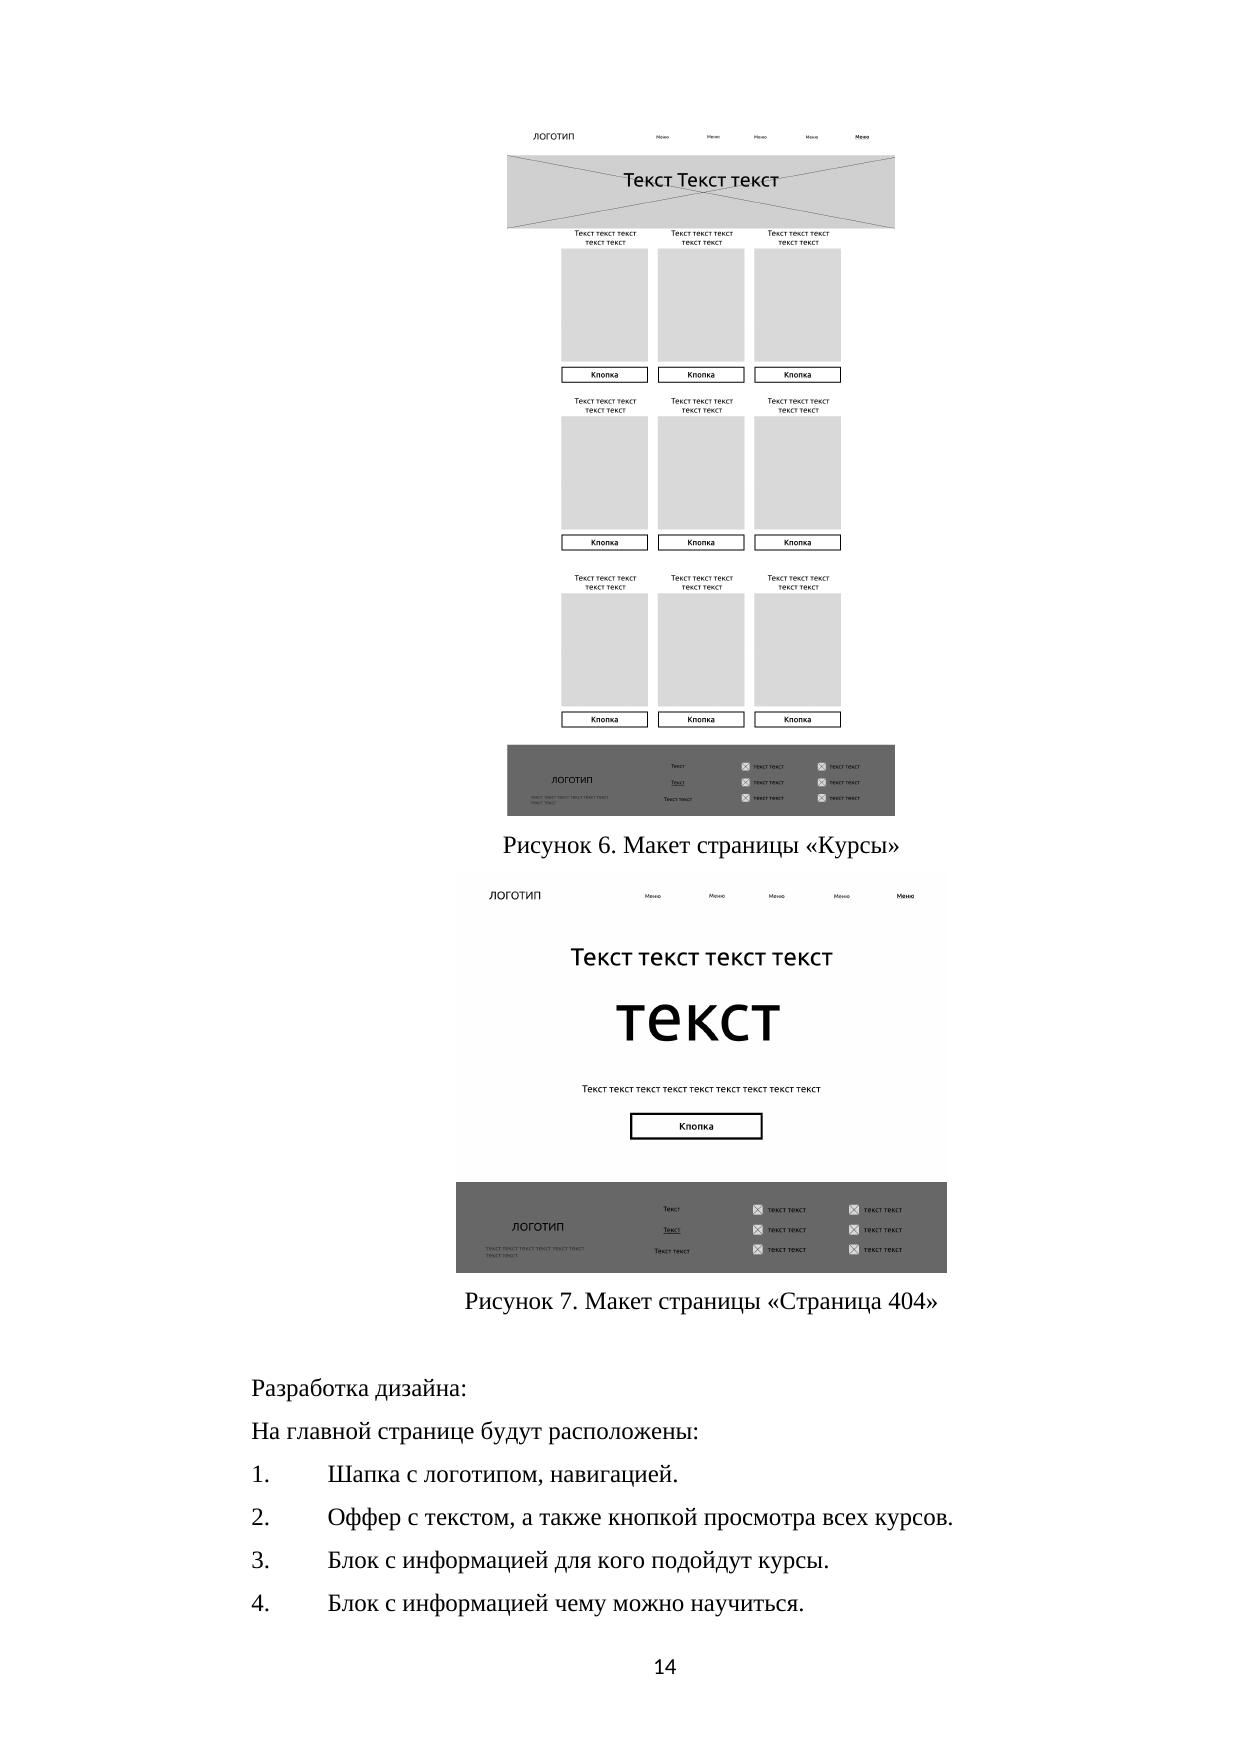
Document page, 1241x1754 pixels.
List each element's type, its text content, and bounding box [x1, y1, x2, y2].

list Шапка с логотипом, навигацией. [177, 1459, 1152, 1488]
list Блок с информацией чему можно научиться. [177, 1588, 1152, 1617]
text Разработка дизайна: [177, 1373, 1152, 1401]
list Оффер с текстом, а также кнопкой просмотра всех курсов. [177, 1502, 1152, 1531]
list Блок с информацией для кого подойдут курсы. [177, 1545, 1152, 1574]
picture [507, 118, 895, 816]
text На главной странице будут расположены: [177, 1416, 1152, 1444]
picture [456, 872, 947, 1273]
text Рисунок 7. Макет страницы «Страница 404» [177, 1286, 1152, 1315]
text Рисунок 6. Макет страницы «Курсы» [177, 830, 1152, 859]
